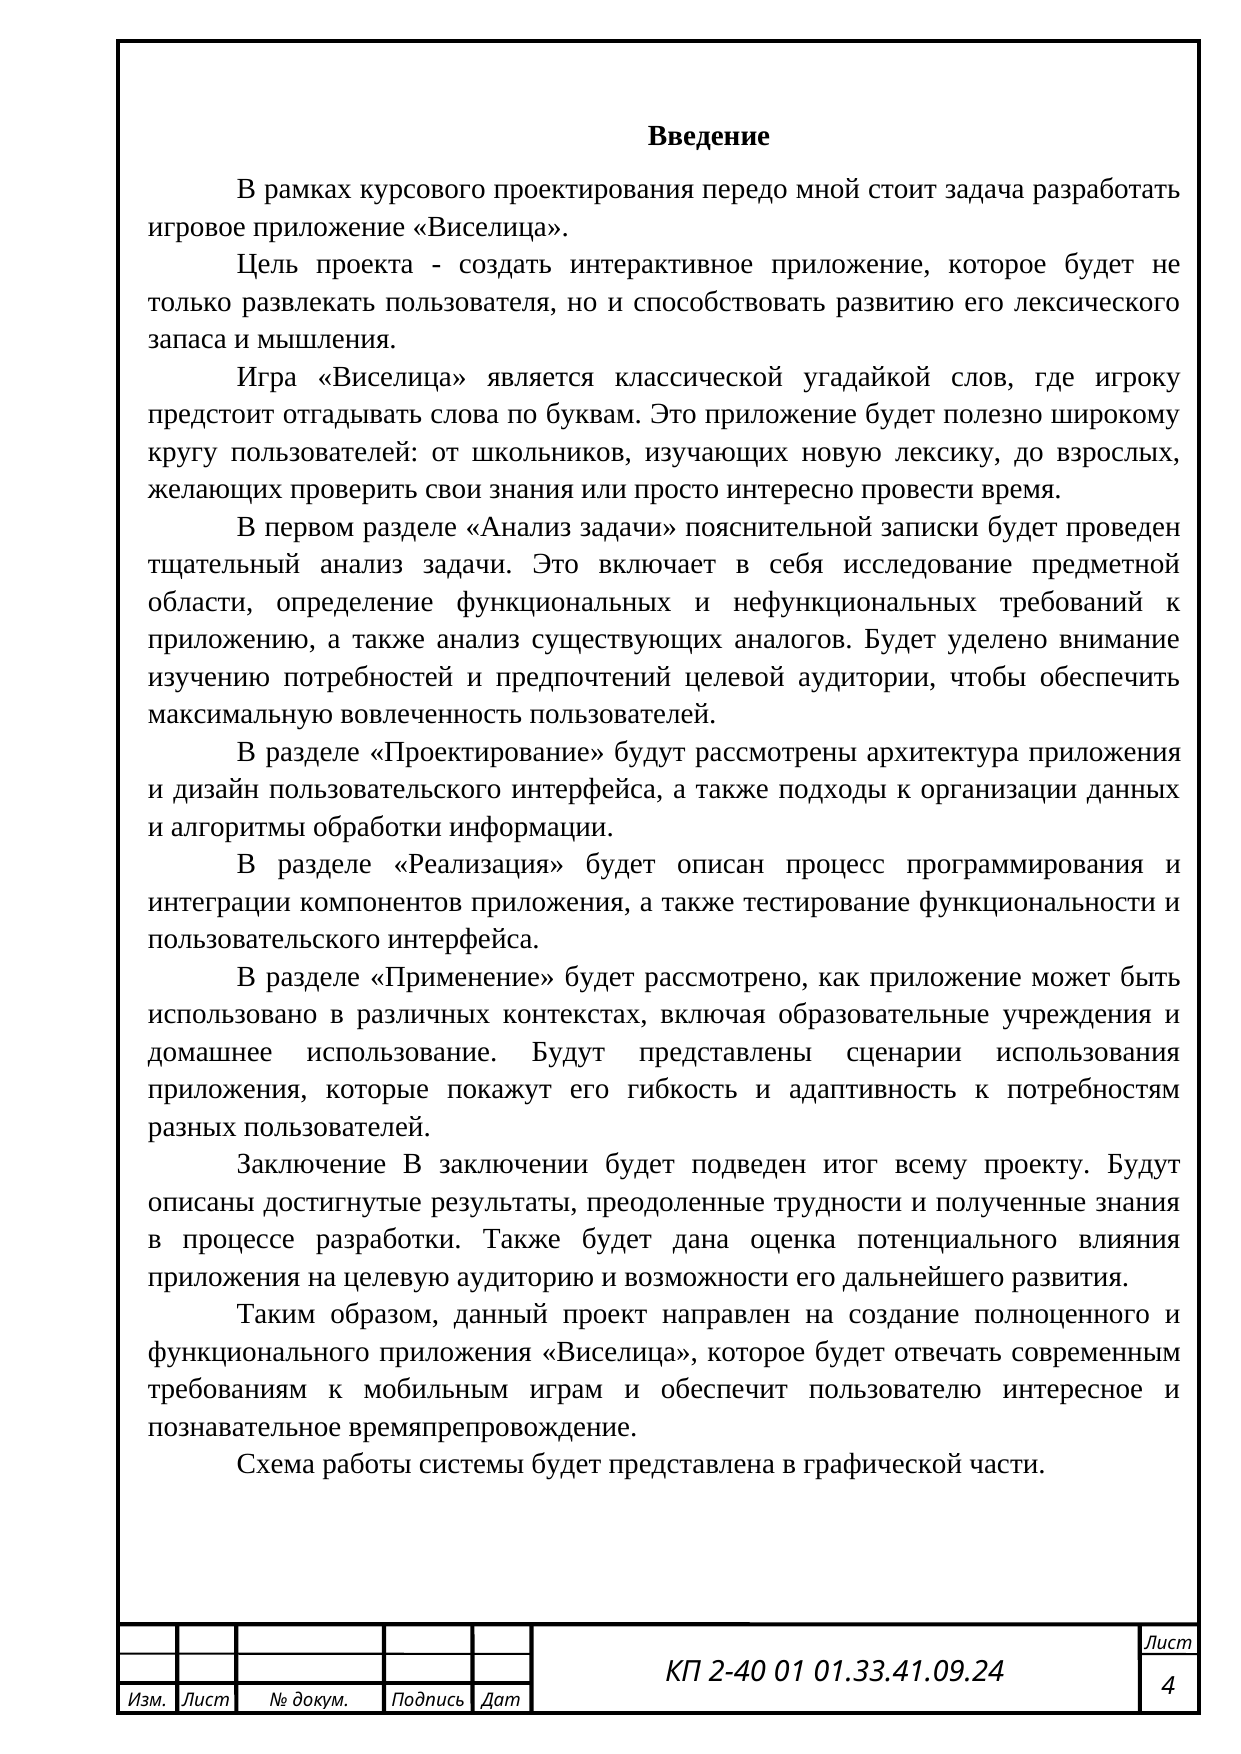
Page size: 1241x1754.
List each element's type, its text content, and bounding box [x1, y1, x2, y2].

text Заключение В заключении будет подведен итог всему проекту. Будут описаны достигнутые результаты, преодоленные трудности и полученные знания в процессе разработки. Также будет дана оценка потенциального влияния приложения на целевую аудиторию и возможности его дальнейшего развития. [148, 1143, 1181, 1293]
text В разделе «Проектирование» будут рассмотрены архитектура приложения и дизайн пользовательского интерфейса, а также подходы к организации данных и алгоритмы обработки информации. [148, 731, 1181, 843]
text Игра «Виселица» является классической угадайкой слов, где игроку предстоит отгадывать слова по буквам. Это приложение будет полезно широкому кругу пользователей: от школьников, изучающих новую лексику, до взрослых, желающих проверить свои знания или просто интересно провести время. [148, 356, 1181, 506]
text В первом разделе «Анализ задачи» пояснительной записки будет проведен тщательный анализ задачи. Это включает в себя исследование предметной области, определение функциональных и нефункциональных требований к приложению, а также анализ существующих аналогов. Будет уделено внимание изучению потребностей и предпочтений целевой аудитории, чтобы обеспечить максимальную вовлеченность пользователей. [148, 506, 1181, 731]
text Схема работы системы будет представлена в графической части. [148, 1443, 1181, 1481]
text В рамках курсового проектирования передо мной стоит задача разработать игровое приложение «Виселица». [148, 168, 1181, 243]
text В разделе «Применение» будет рассмотрено, как приложение может быть использовано в различных контекстах, включая образовательные учреждения и домашнее использование. Будут представлены сценарии использования приложения, которые покажут его гибкость и адаптивность к потребностям разных пользователей. [148, 956, 1181, 1143]
text В разделе «Реализация» будет описан процесс программирования и интеграции компонентов приложения, а также тестирование функциональности и пользовательского интерфейса. [148, 843, 1181, 956]
text Таким образом, данный проект направлен на создание полноценного и функционального приложения «Виселица», которое будет отвечать современным требованиям к мобильным играм и обеспечит пользователю интересное и познавательное времяпрепровождение. [148, 1293, 1181, 1443]
text Цель проекта - создать интерактивное приложение, которое будет не только развлекать пользователя, но и способствовать развитию его лексического запаса и мышления. [148, 243, 1181, 356]
text Введение [148, 118, 1181, 152]
